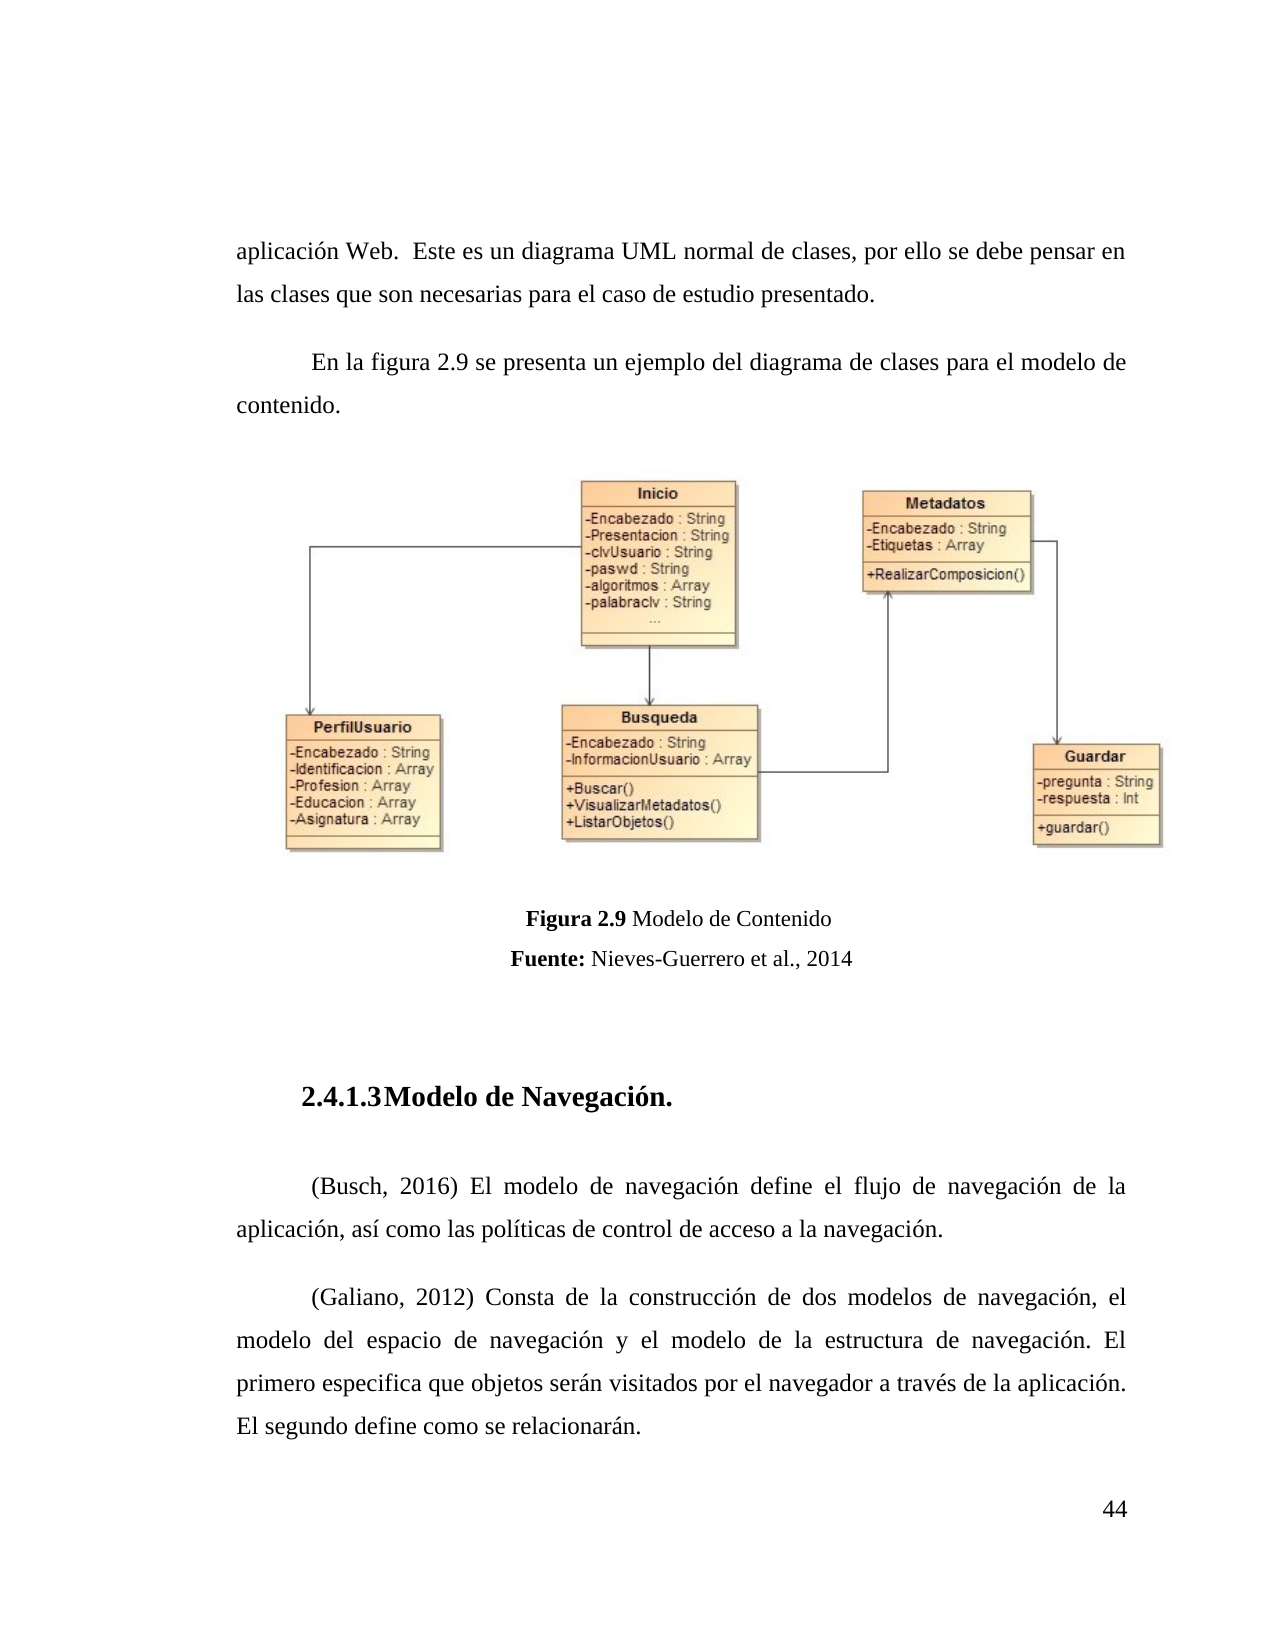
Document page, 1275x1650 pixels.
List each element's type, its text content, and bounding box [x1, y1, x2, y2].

picture [272, 467, 1173, 862]
subtitle Modelo de Navegación. [236, 1079, 1127, 1112]
text (Busch, 2016) El modelo de navegación define el flujo de navegación de la aplicación, así como las políticas de control de acceso a la navegación. [236, 1171, 1127, 1243]
text (Galiano, 2012) Consta de la construcción de dos modelos de navegación, el modelo del espacio de navegación y el modelo de la estructura de navegación. El primero especifica que objetos serán visitados por el navegador a través de la aplicación. El segundo define como se relacionarán. [236, 1282, 1127, 1440]
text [236, 236, 1127, 308]
text En la figura 2.9 se presenta un ejemplo del diagrama de clases para el modelo de contenido. [236, 347, 1127, 419]
